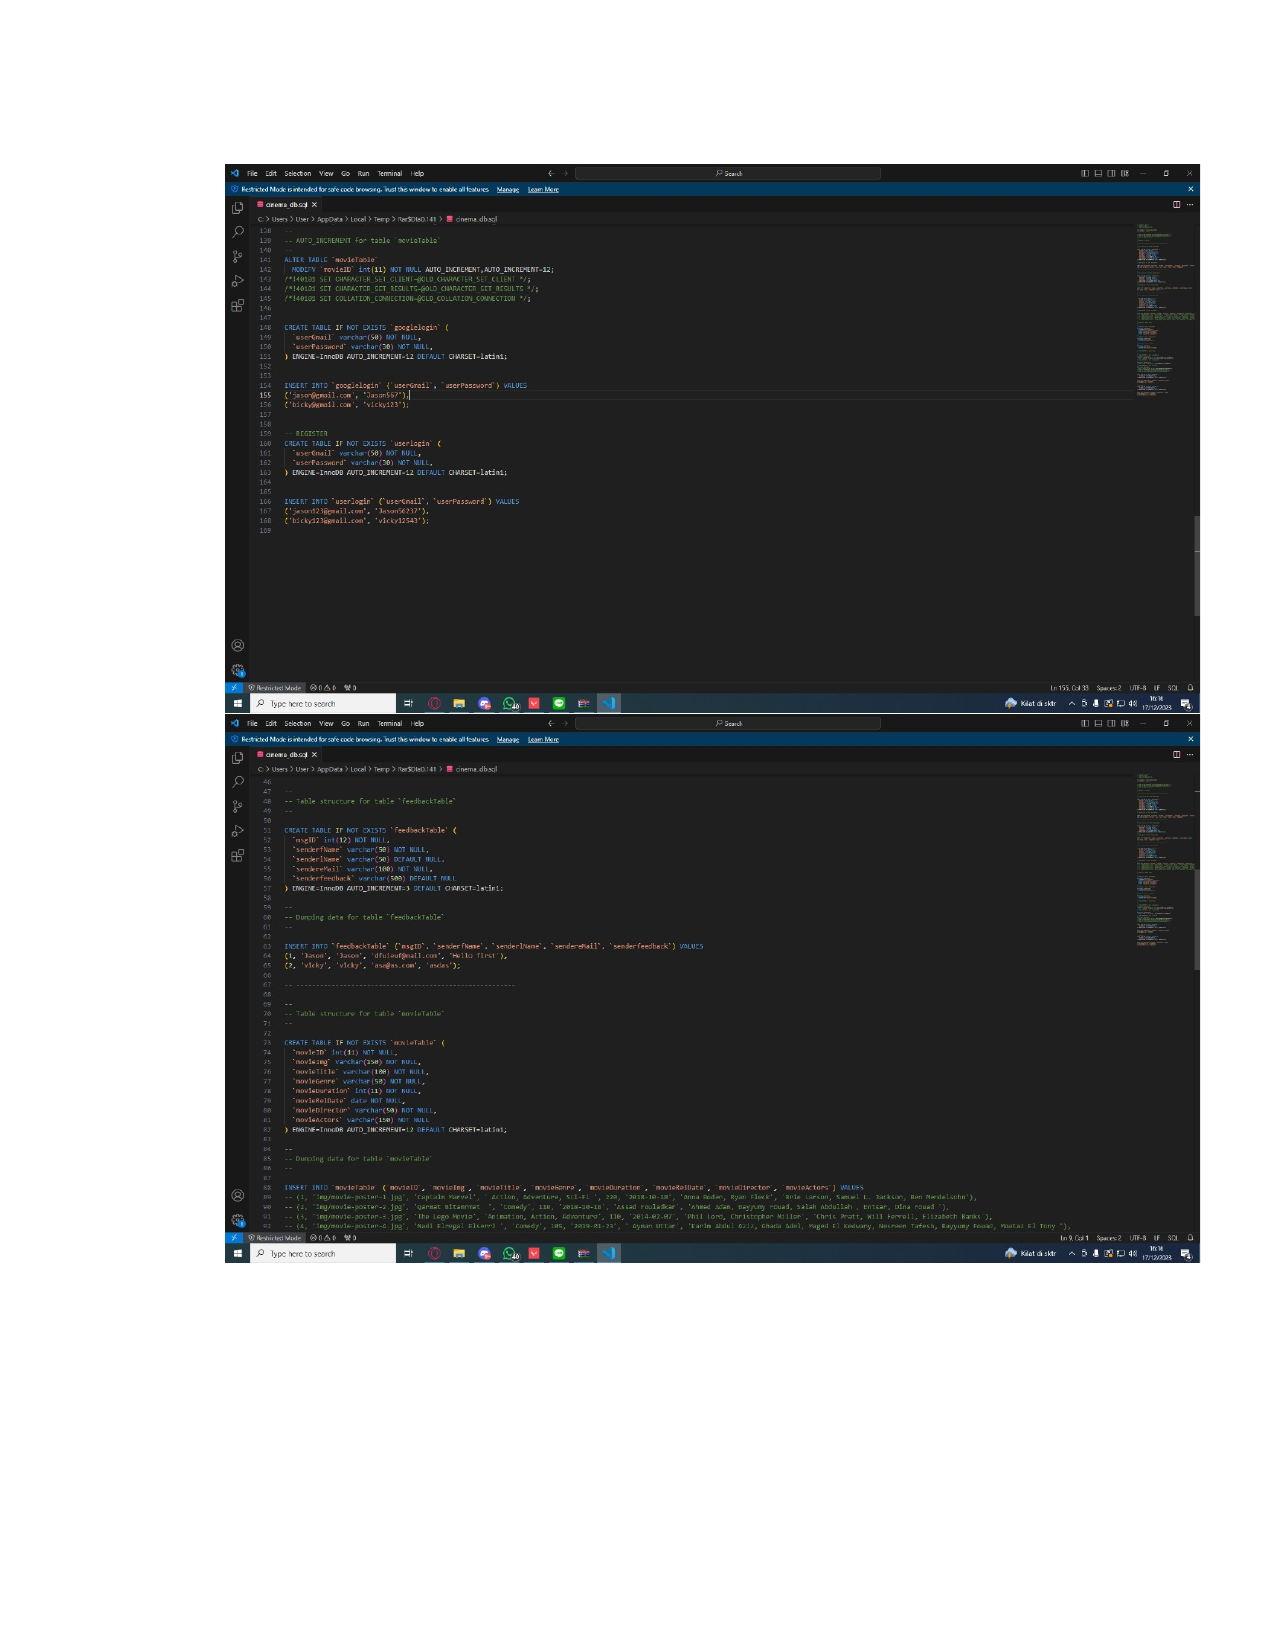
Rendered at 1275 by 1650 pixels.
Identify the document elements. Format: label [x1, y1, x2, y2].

picture [225, 164, 1200, 713]
picture [225, 714, 1200, 1263]
